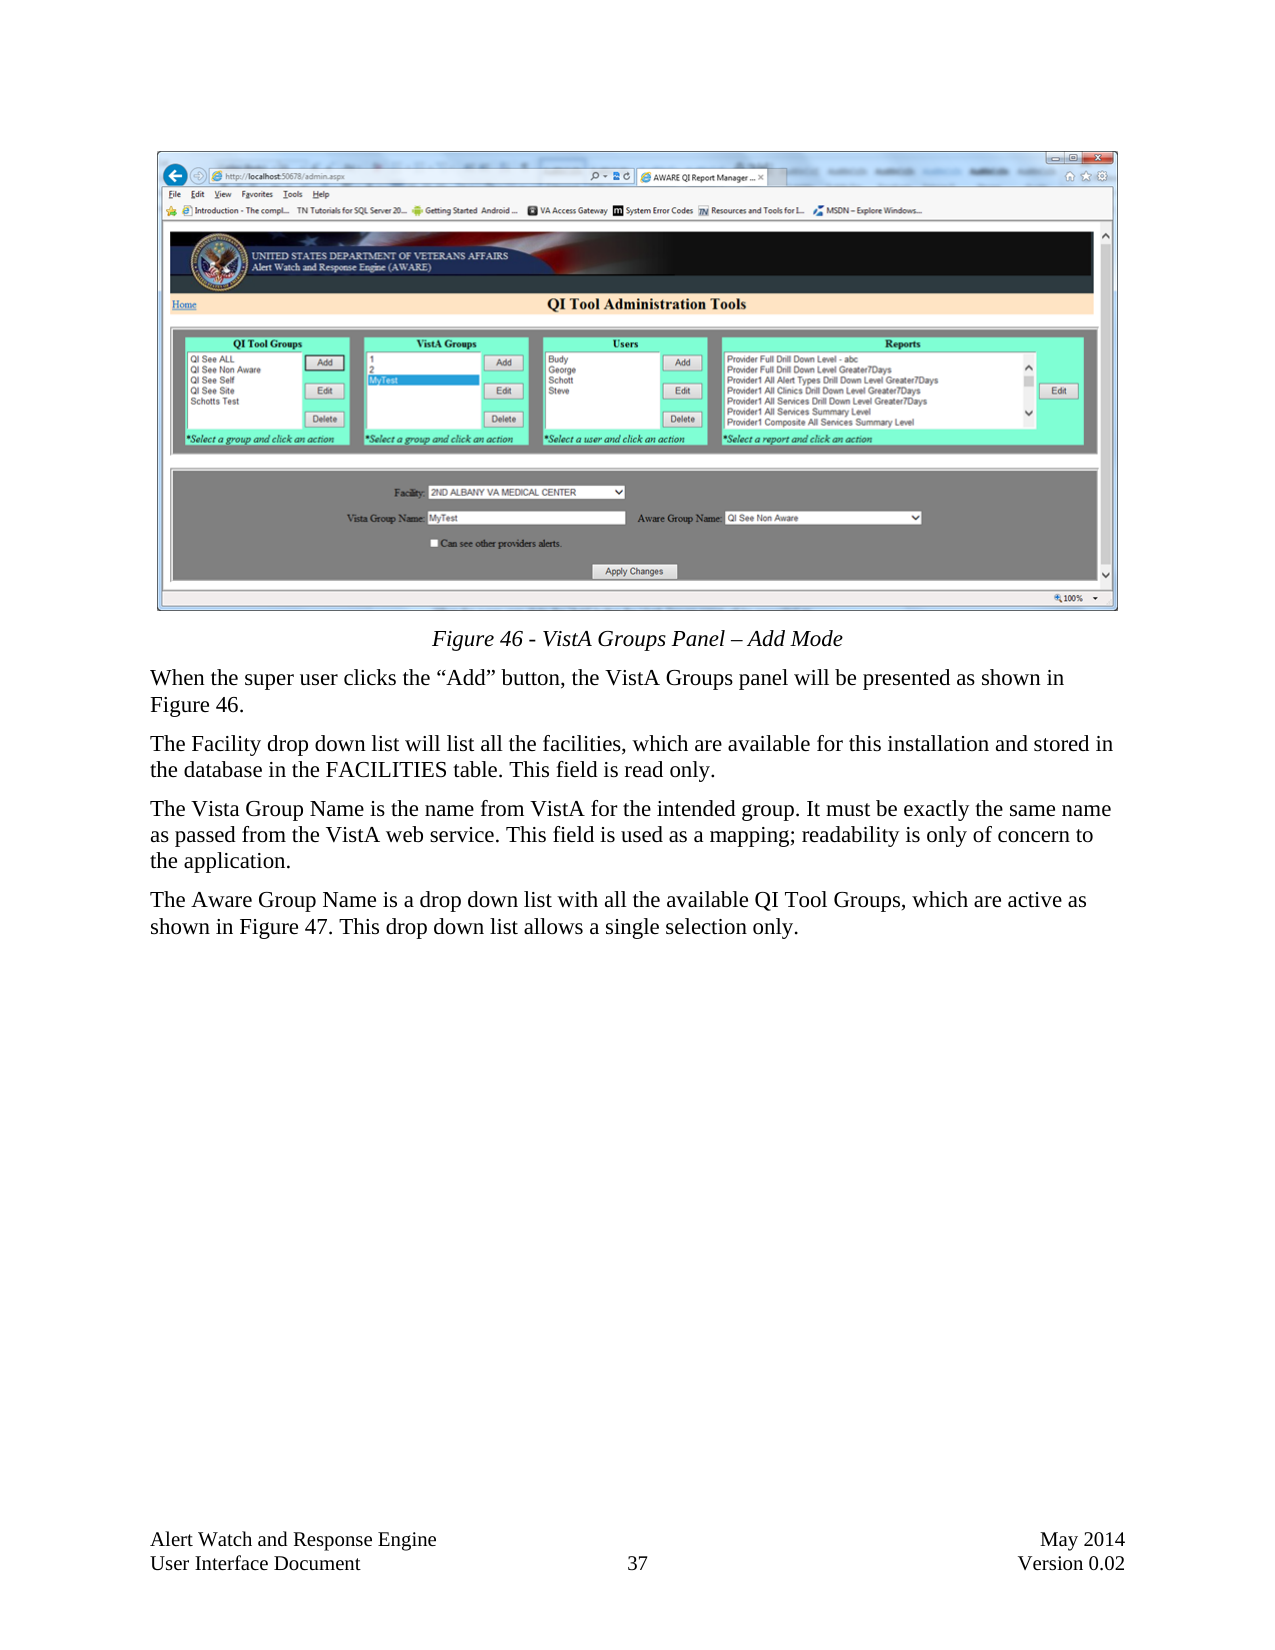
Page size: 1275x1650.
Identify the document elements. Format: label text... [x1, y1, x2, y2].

picture [156, 150, 1119, 613]
text The Facility drop down list will list all the facilities, which are available for this installation and stored in the database in the FACILITIES table. This field is read only. [150, 729, 1125, 782]
text The Vista Group Name is the name from VistA for the intended group. It must be exactly the same name as passed from the VistA web service. This field is used as a mapping; readability is only of concern to the application. [150, 795, 1125, 874]
